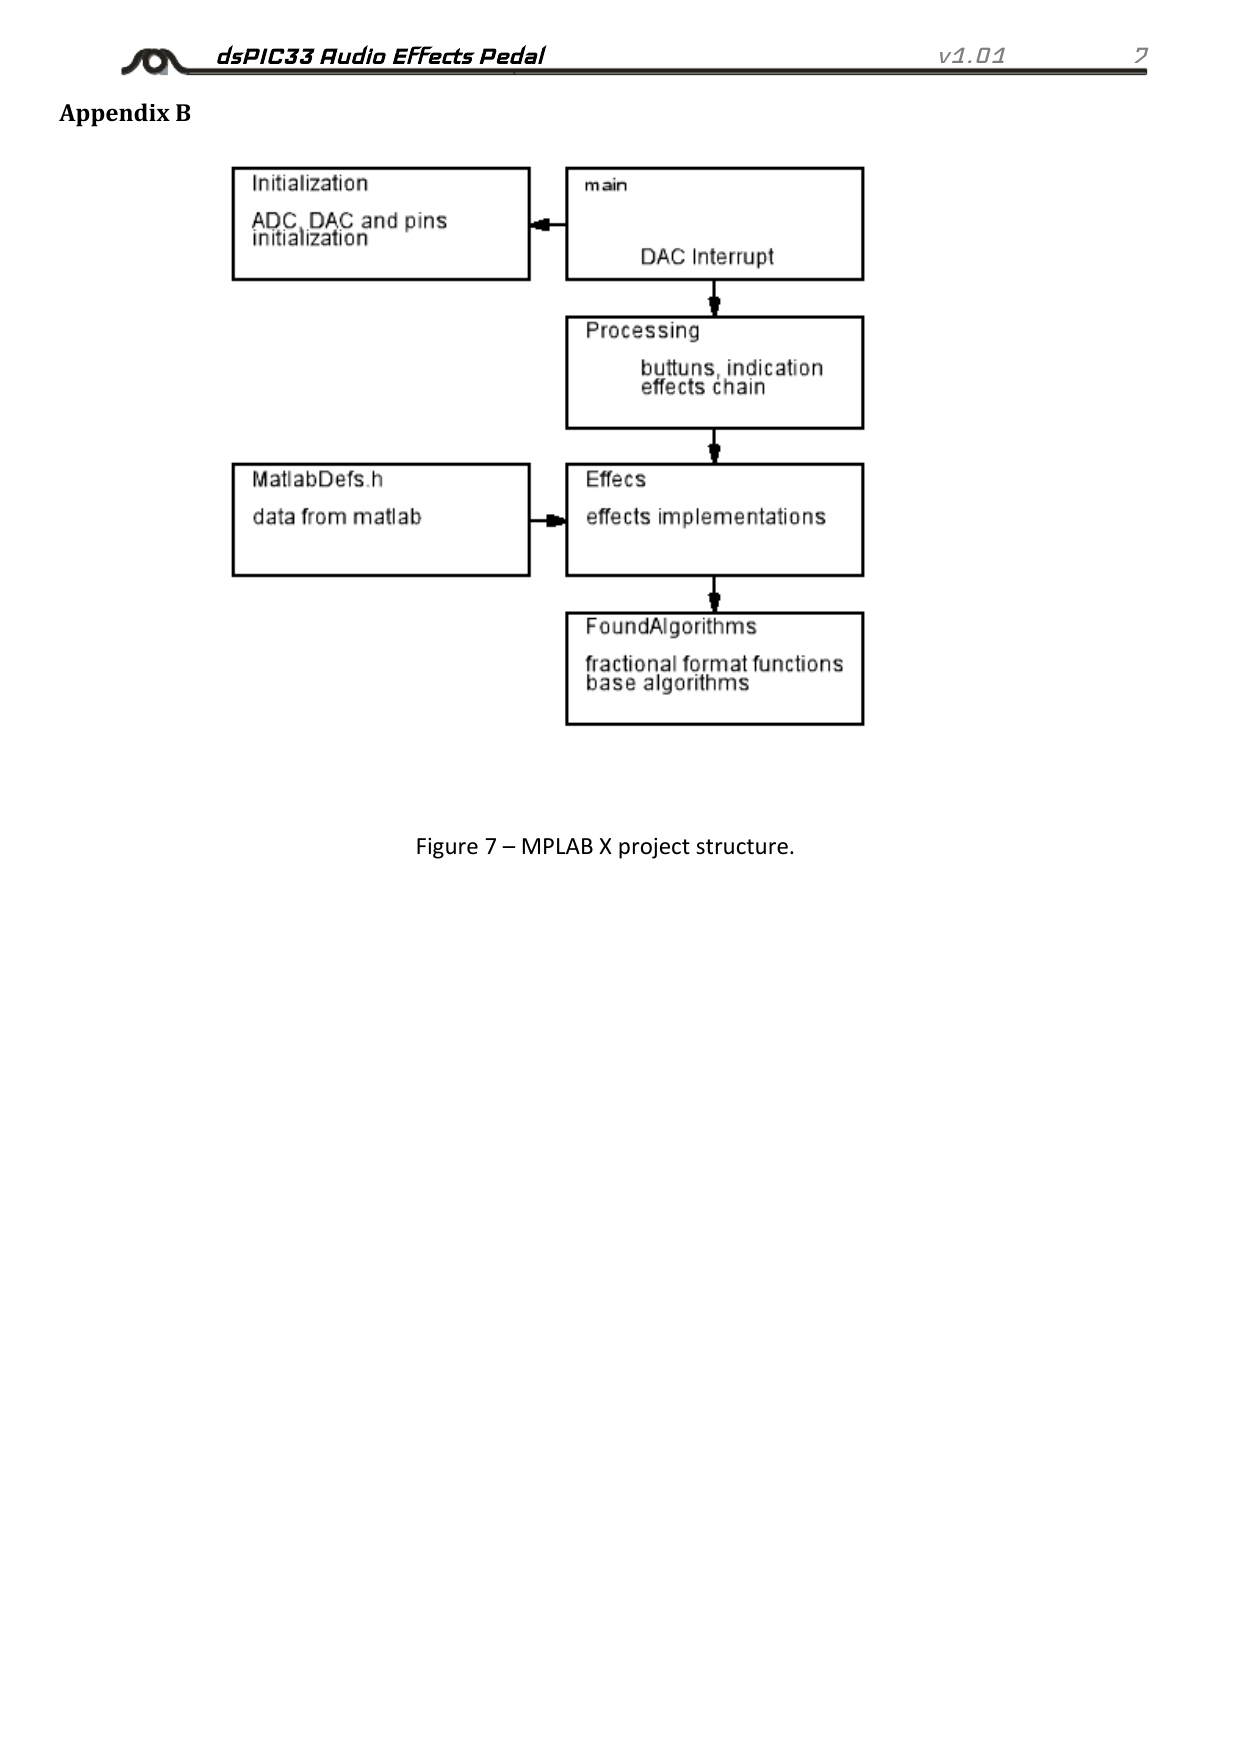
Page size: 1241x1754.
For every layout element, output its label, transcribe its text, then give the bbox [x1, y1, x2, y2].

subtitle Appendix B [59, 98, 1152, 127]
text Figure 7 – MPLAB X project structure. [59, 830, 1152, 861]
picture [196, 131, 1014, 806]
